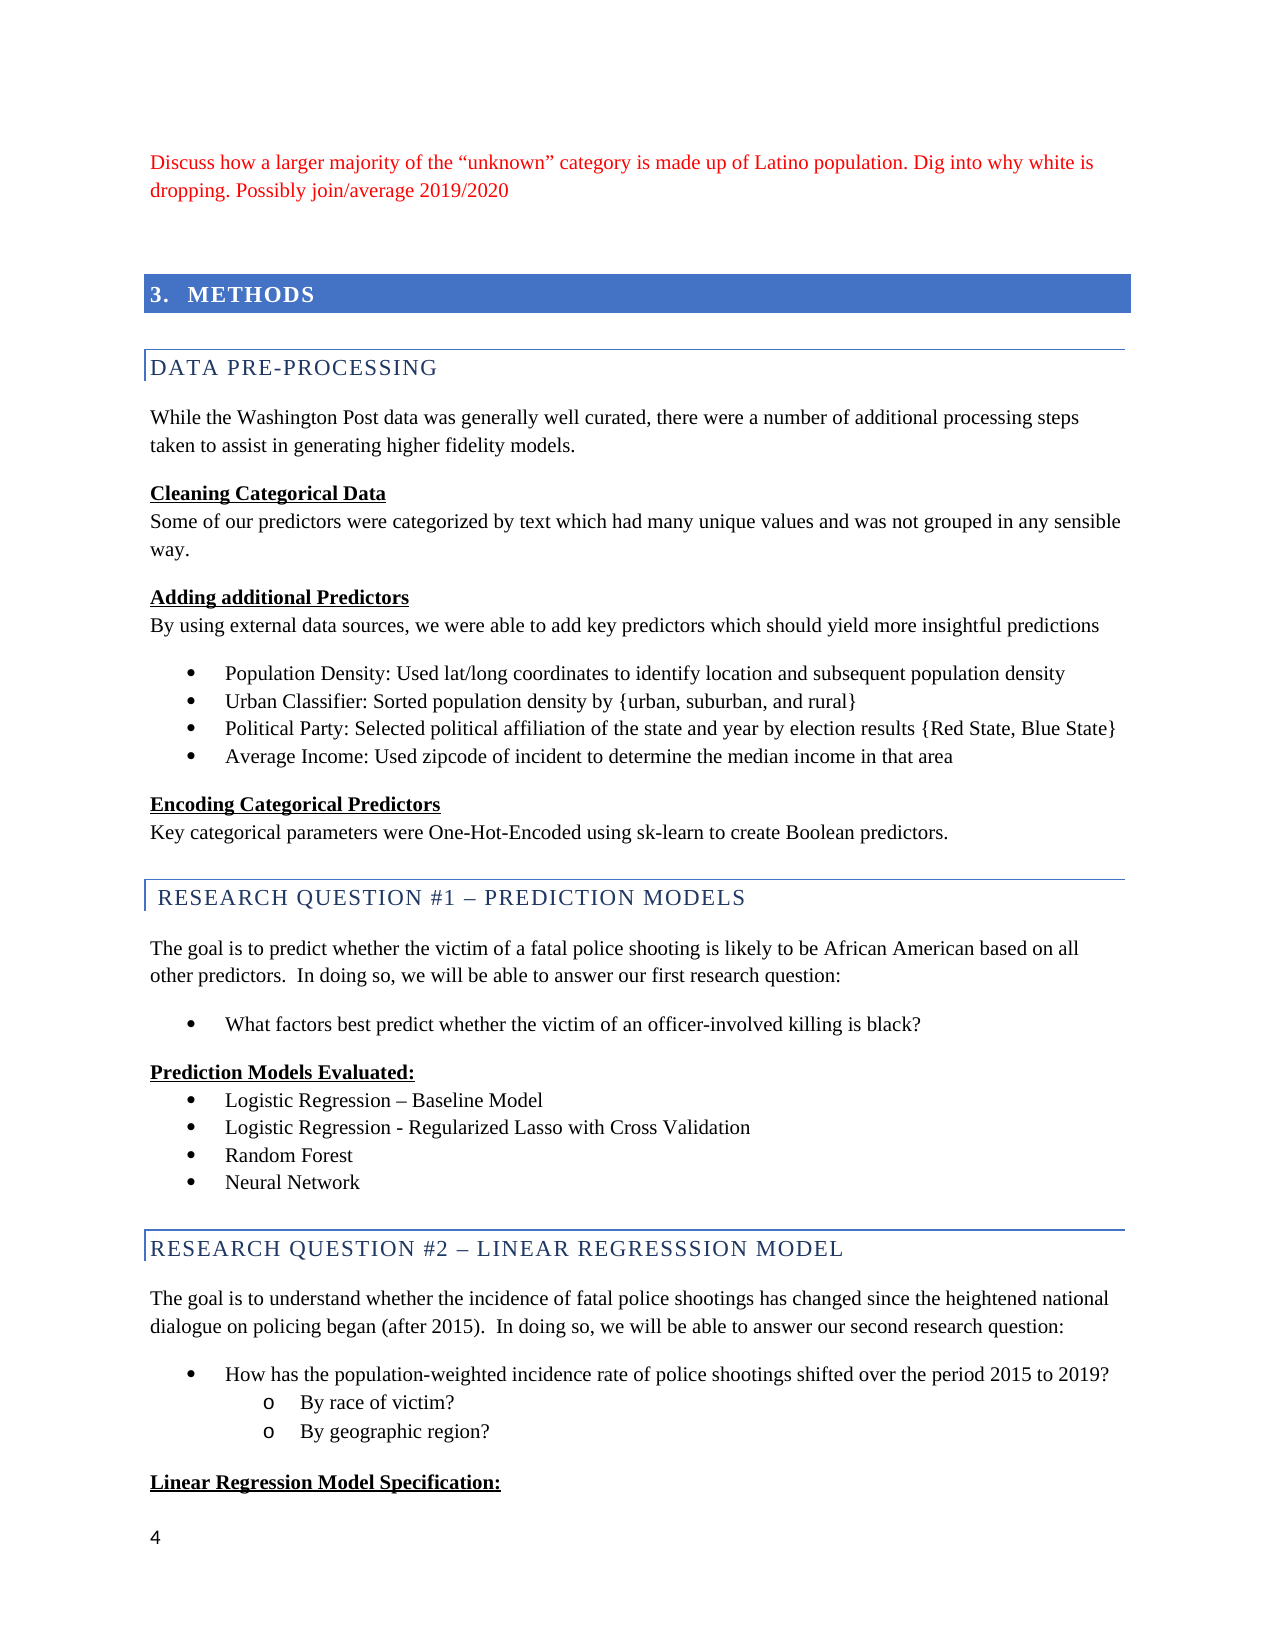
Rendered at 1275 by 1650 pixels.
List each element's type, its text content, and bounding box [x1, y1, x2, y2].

list Neural Network [187, 1170, 1125, 1194]
text Cleaning Categorical Data [150, 481, 1125, 505]
subtitle METHODS [150, 281, 1125, 307]
text Adding additional Predictors [150, 585, 1125, 609]
text Some of our predictors were categorized by text which had many unique values and was not grouped in any sensible way. [150, 509, 1125, 561]
list Population Density: Used lat/long coordinates to identify location and subsequent population density [187, 661, 1125, 685]
list Logistic Regression – Baseline Model [187, 1087, 1125, 1112]
list Logistic Regression - Regularized Lasso with Cross Validation [187, 1115, 1125, 1139]
list Random Forest [187, 1143, 1125, 1167]
text By using external data sources, we were able to add key predictors which should yield more insightful predictions [150, 612, 1125, 637]
text The goal is to understand whether the incidence of fatal police shootings has changed since the heightened national dialogue on policing began (after 2015). In doing so, we will be able to answer our second research question: [150, 1286, 1125, 1338]
subtitle Research Question #1 – Prediction Models [146, 880, 1125, 911]
subtitle Data Pre-Processing [146, 350, 1125, 381]
text Discuss how a larger majority of the “unknown” category is made up of Latino population. Dig into why white is dropping. Possibly join/average 2019/2020 [150, 150, 1125, 202]
list How has the population-weighted incidence rate of police shootings shifted over the period 2015 to 2019? [187, 1362, 1125, 1386]
list Urban Classifier: Sorted population density by {urban, suburban, and rural} [187, 688, 1125, 713]
text Prediction Models Evaluated: [150, 1060, 1125, 1084]
text The goal is to predict whether the victim of a fatal police shooting is likely to be African American based on all other predictors. In doing so, we will be able to answer our first research question: [150, 935, 1125, 987]
list By geographic region? [262, 1419, 1125, 1445]
text Encoding Categorical Predictors [150, 792, 1125, 816]
list Political Party: Selected political affiliation of the state and year by election results {Red State, Blue State} [187, 716, 1125, 740]
text While the Washington Post data was generally well curated, there were a number of additional processing steps taken to assist in generating higher fidelity models. [150, 405, 1125, 457]
list What factors best predict whether the victim of an officer-involved killing is black? [187, 1011, 1125, 1036]
list By race of victim? [262, 1389, 1125, 1415]
subtitle Research Question #2 – Linear Regresssion Model [146, 1231, 1125, 1261]
text Key categorical parameters were One-Hot-Encoded using sk-learn to create Boolean predictors. [150, 820, 1125, 844]
list Average Income: Used zipcode of incident to determine the median income in that area [187, 744, 1125, 768]
text Linear Regression Model Specification: [150, 1469, 1125, 1494]
